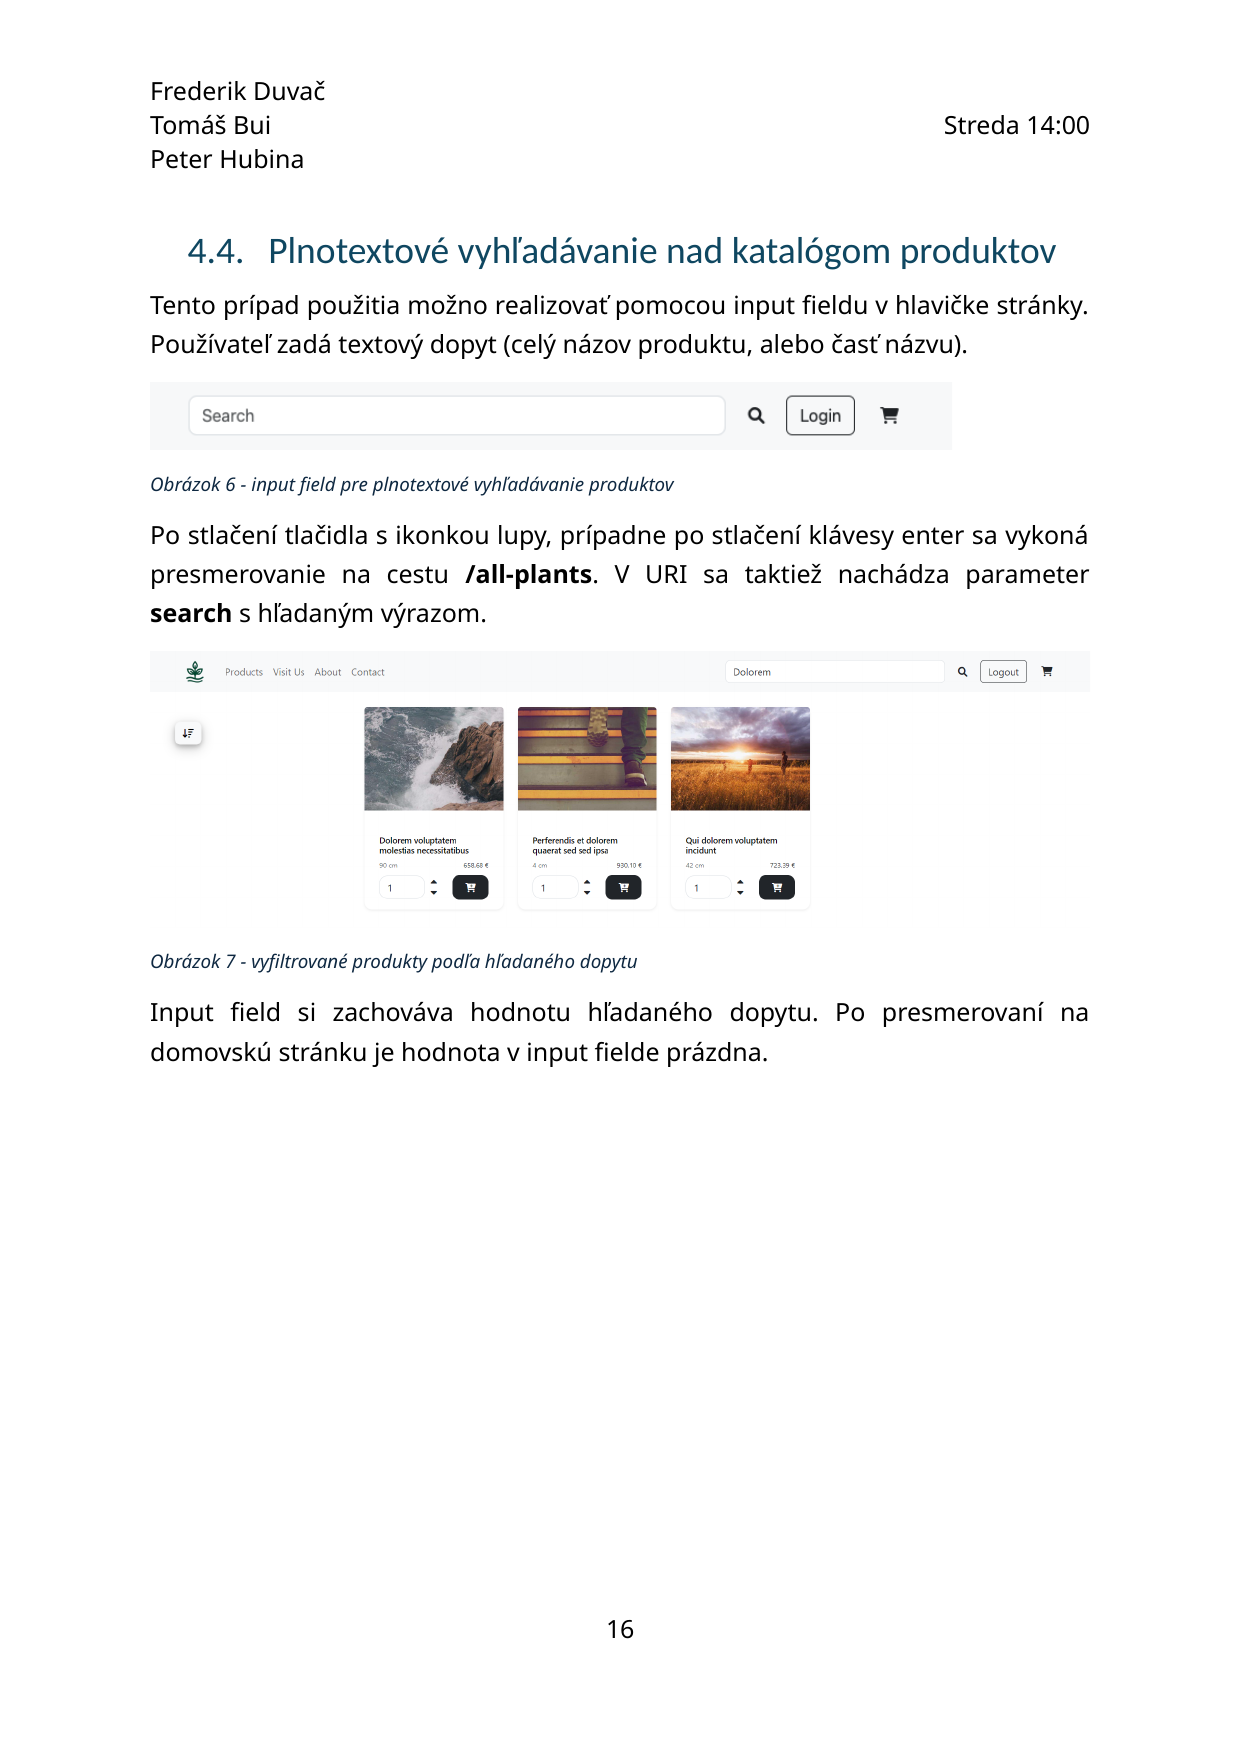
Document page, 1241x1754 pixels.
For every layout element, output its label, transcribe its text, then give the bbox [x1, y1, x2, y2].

picture [150, 382, 953, 450]
subtitle Plnotextové vyhľadávanie nad katalógom produktov [187, 227, 1090, 273]
picture [150, 651, 1091, 928]
text Input field si zachováva hodnotu hľadaného dopytu. Po presmerovaní na domovskú stránku je hodnota v input fielde prázdna. [150, 995, 1090, 1068]
text Po stlačení tlačidla s ikonkou lupy, prípadne po stlačení klávesy enter sa vykoná presmerovanie na cestu /all-plants. V URI sa taktiež nachádza parameter search s hľadaným výrazom. [150, 518, 1090, 630]
text Tento prípad použitia možno realizovať pomocou input fieldu v hlavičke stránky. Používateľ zadá textový dopyt (celý názov produktu, alebo časť názvu). [150, 288, 1090, 361]
